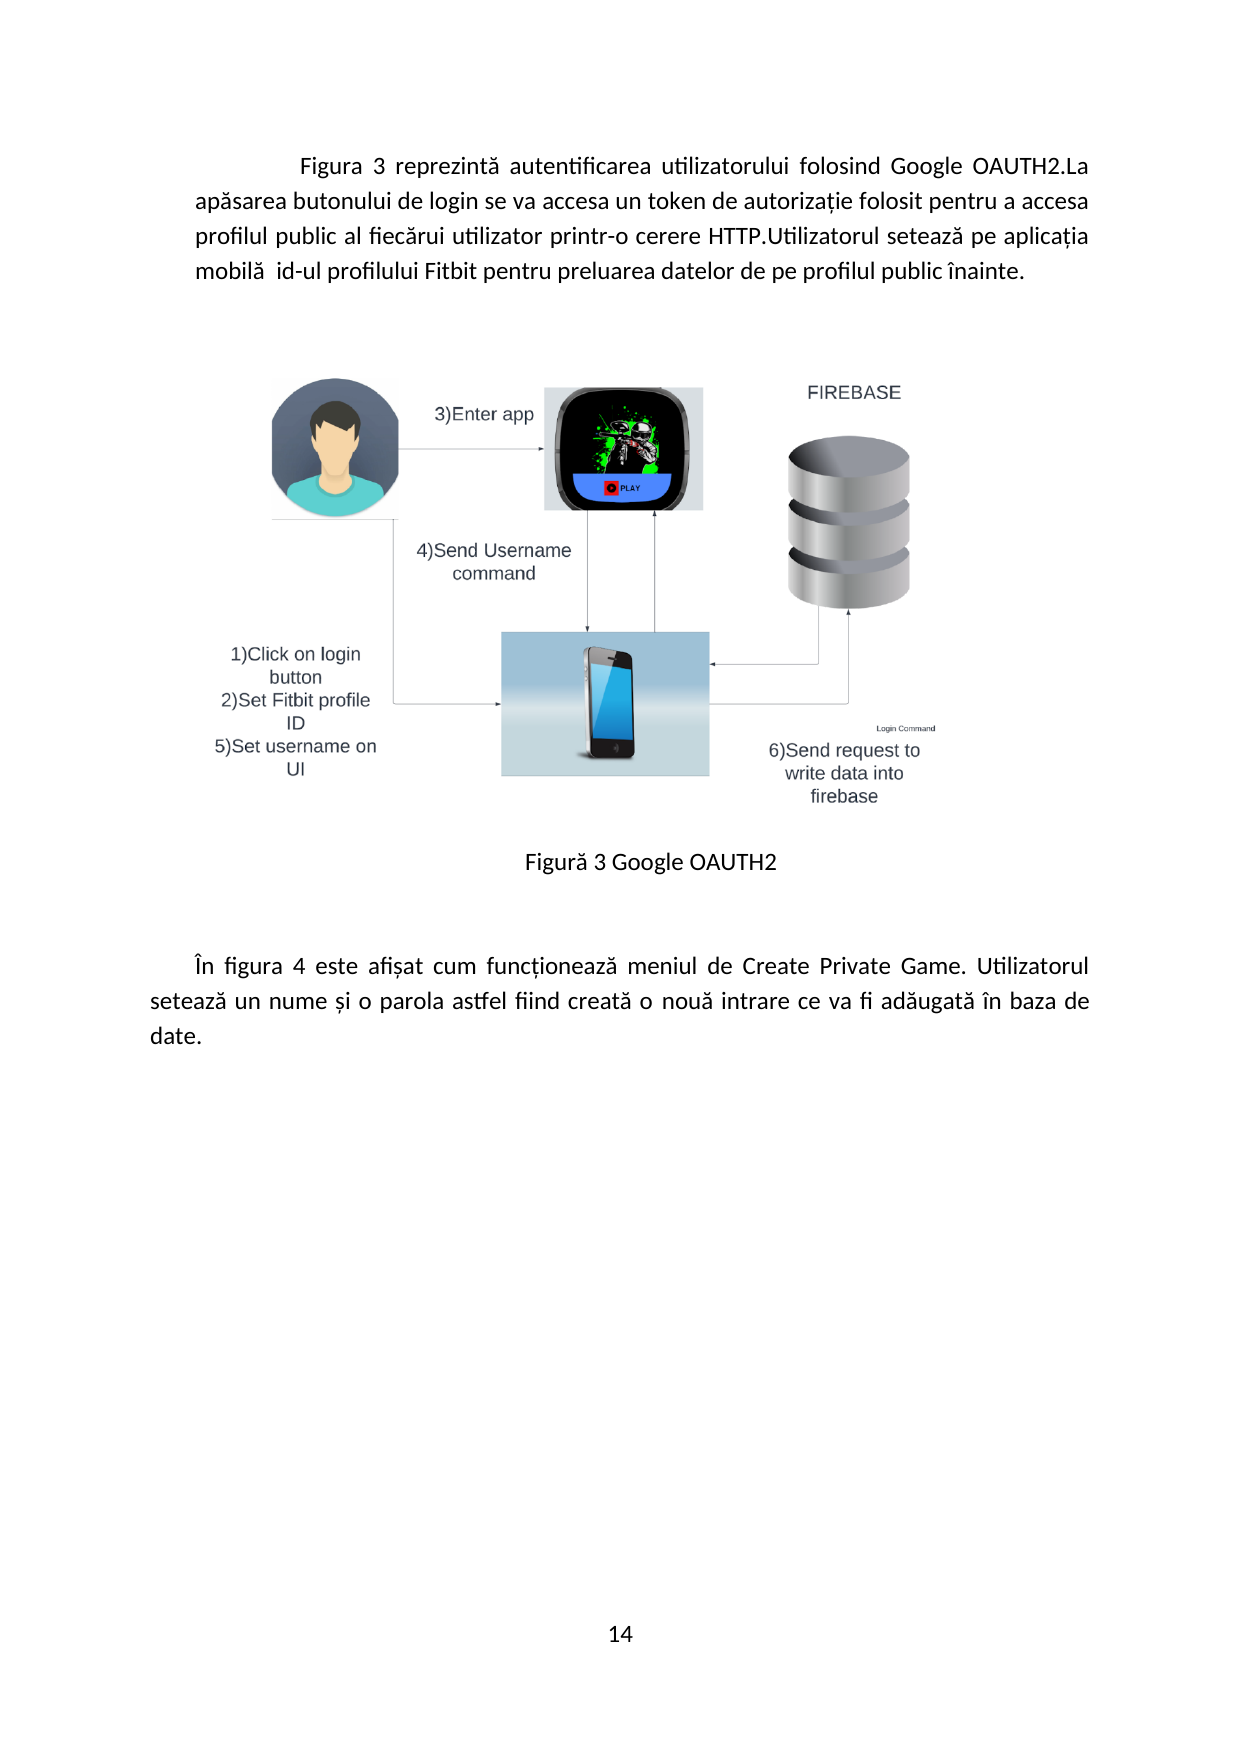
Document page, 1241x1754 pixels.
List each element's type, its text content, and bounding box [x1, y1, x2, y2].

text Figura 3 reprezintă autentificarea utilizatorului folosind Google OAUTH2.La apăsarea butonului de login se va accesa un token de autorizație folosit pentru a accesa profilul public al fiecărui utilizator printr-o cerere HTTP.Utilizatorul setează pe aplicația mobilă id-ul profilului Fitbit pentru preluarea datelor de pe profilul public înainte. [195, 150, 1090, 286]
picture [195, 306, 963, 826]
text Figură 3 Google OAUTH2 [450, 847, 1090, 877]
text În figura 4 este afișat cum funcționează meniul de Create Private Game. Utilizatorul setează un nume și o parola astfel fiind creată o nouă intrare ce va fi adăugată în baza de date. [150, 950, 1090, 1050]
